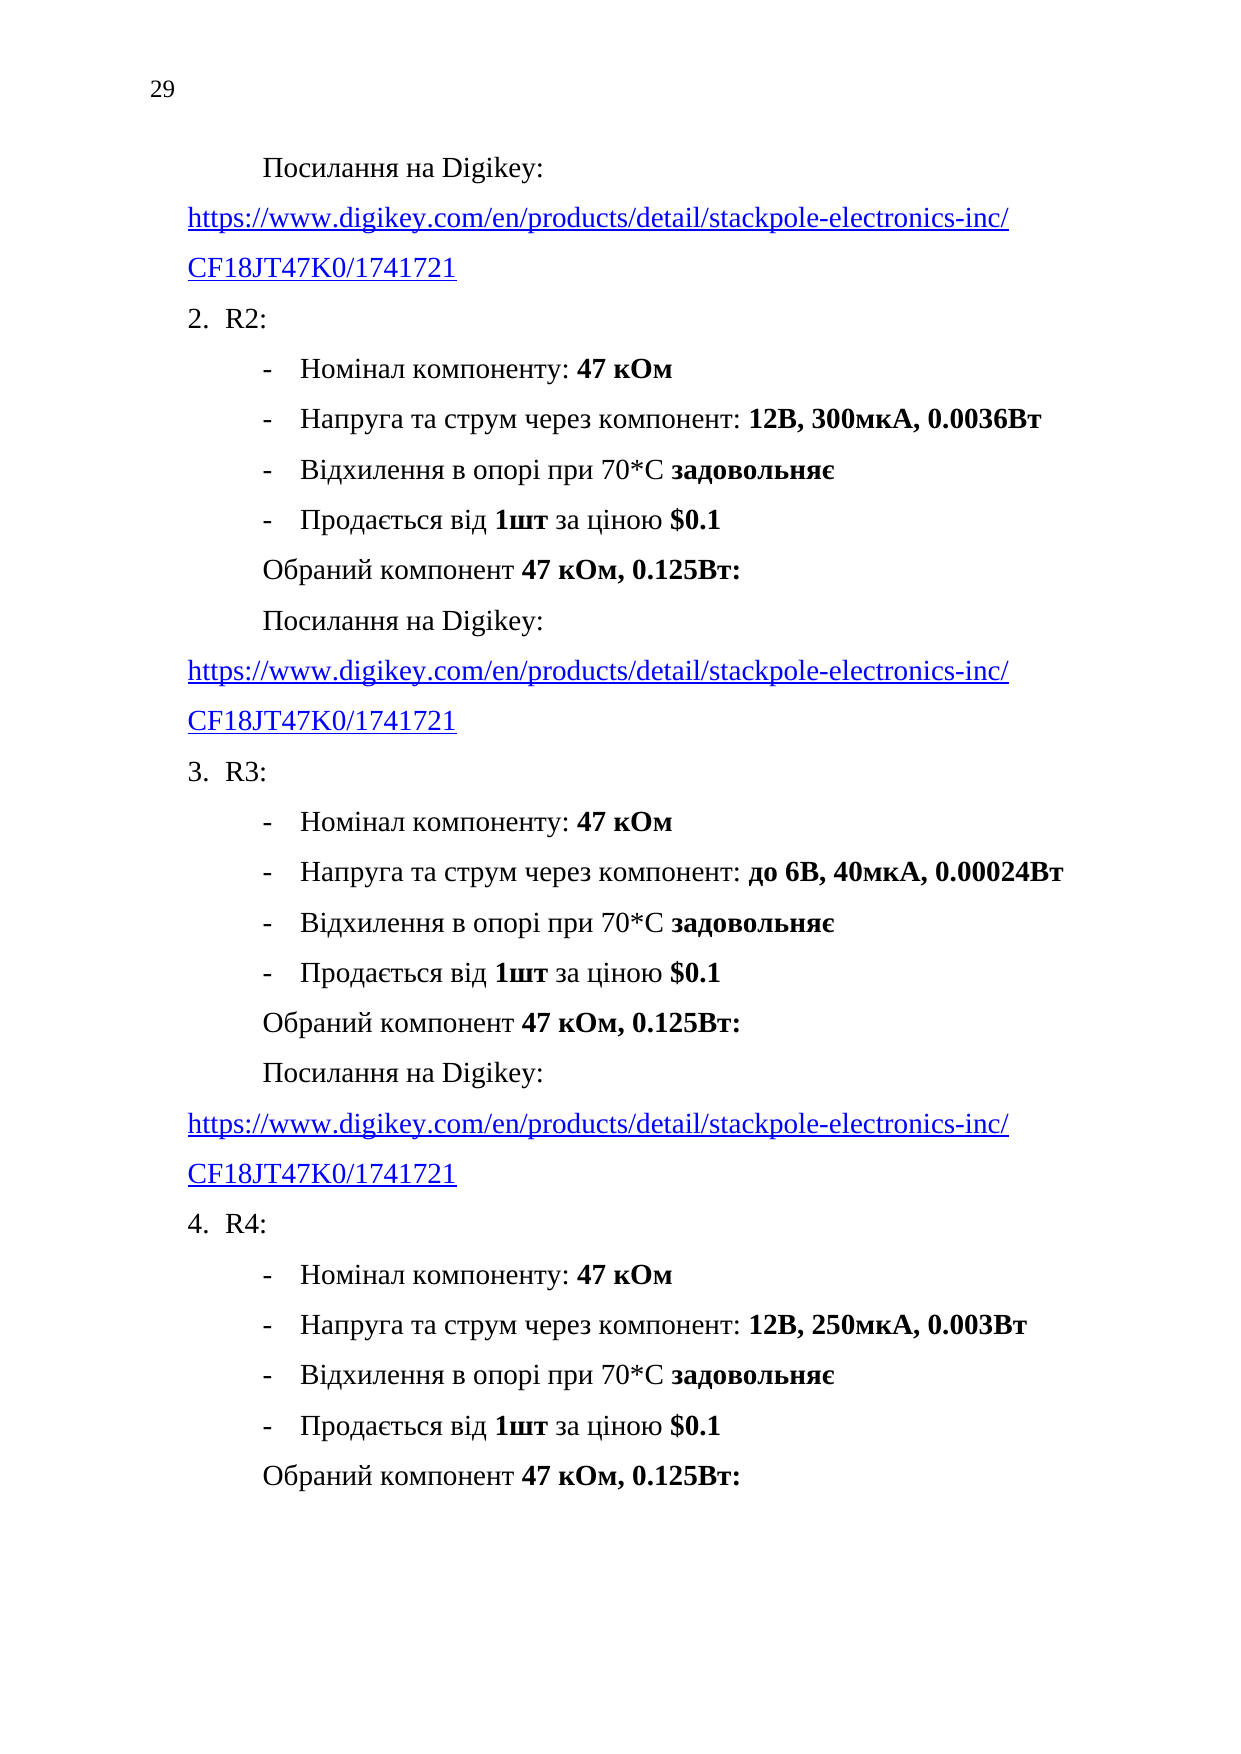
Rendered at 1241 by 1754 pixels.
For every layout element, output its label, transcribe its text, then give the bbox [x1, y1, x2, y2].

list Відхилення в опорі при 70*С задовольняє [262, 905, 1090, 938]
text Посилання на Digikey: https://www.digikey.com/en/products/detail/stackpole-electronics-inc/CF18JT47K0/1741721 [187, 150, 1090, 284]
list Напруга та струм через компонент: до 6В, 40мкА, 0.00024Вт [262, 854, 1090, 888]
text Обраний компонент 47 кОм, 0.125Вт: [262, 1005, 1090, 1039]
list R3: [187, 754, 1090, 787]
list R4: [187, 1207, 1090, 1240]
text Обраний компонент 47 кОм, 0.125Вт: [262, 552, 1090, 586]
list Продається від 1шт за ціною $0.1 [262, 1408, 1090, 1441]
list Напруга та струм через компонент: 12В, 250мкА, 0.003Вт [262, 1307, 1090, 1341]
list Напруга та струм через компонент: 12В, 300мкА, 0.0036Вт [262, 402, 1090, 435]
list Продається від 1шт за ціною $0.1 [262, 955, 1090, 988]
list R2: [187, 301, 1090, 334]
text Посилання на Digikey: https://www.digikey.com/en/products/detail/stackpole-electronics-inc/CF18JT47K0/1741721 [187, 1056, 1090, 1190]
list Продається від 1шт за ціною $0.1 [262, 502, 1090, 536]
list Номінал компоненту: 47 кОм [262, 804, 1090, 838]
list Відхилення в опорі при 70*С задовольняє [262, 1357, 1090, 1391]
list Номінал компоненту: 47 кОм [262, 351, 1090, 385]
text Посилання на Digikey: https://www.digikey.com/en/products/detail/stackpole-electronics-inc/CF18JT47K0/1741721 [187, 603, 1090, 737]
text Обраний компонент 47 кОм, 0.125Вт: [262, 1458, 1090, 1492]
list Відхилення в опорі при 70*С задовольняє [262, 452, 1090, 485]
list Номінал компоненту: 47 кОм [262, 1257, 1090, 1290]
